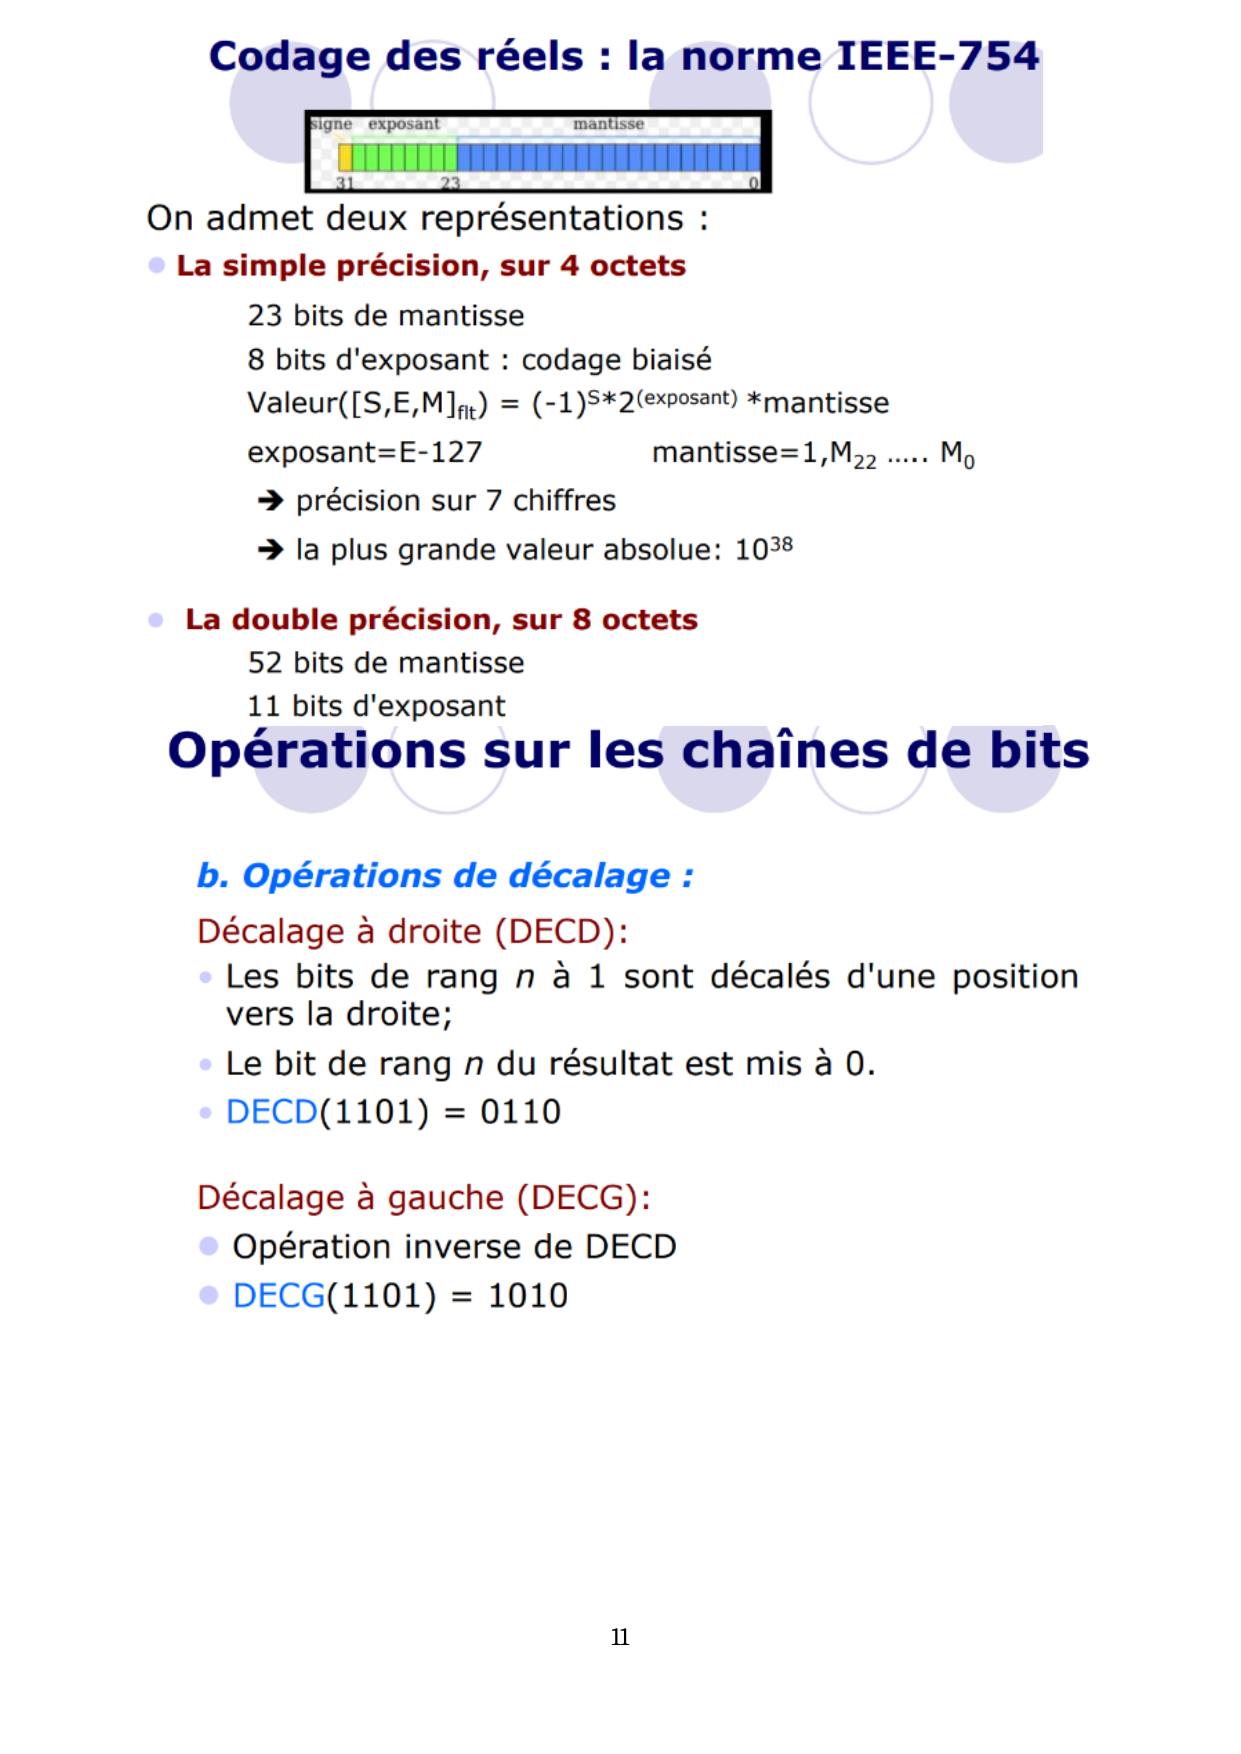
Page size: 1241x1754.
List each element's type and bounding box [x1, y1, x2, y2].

picture [98, 12, 1092, 1317]
